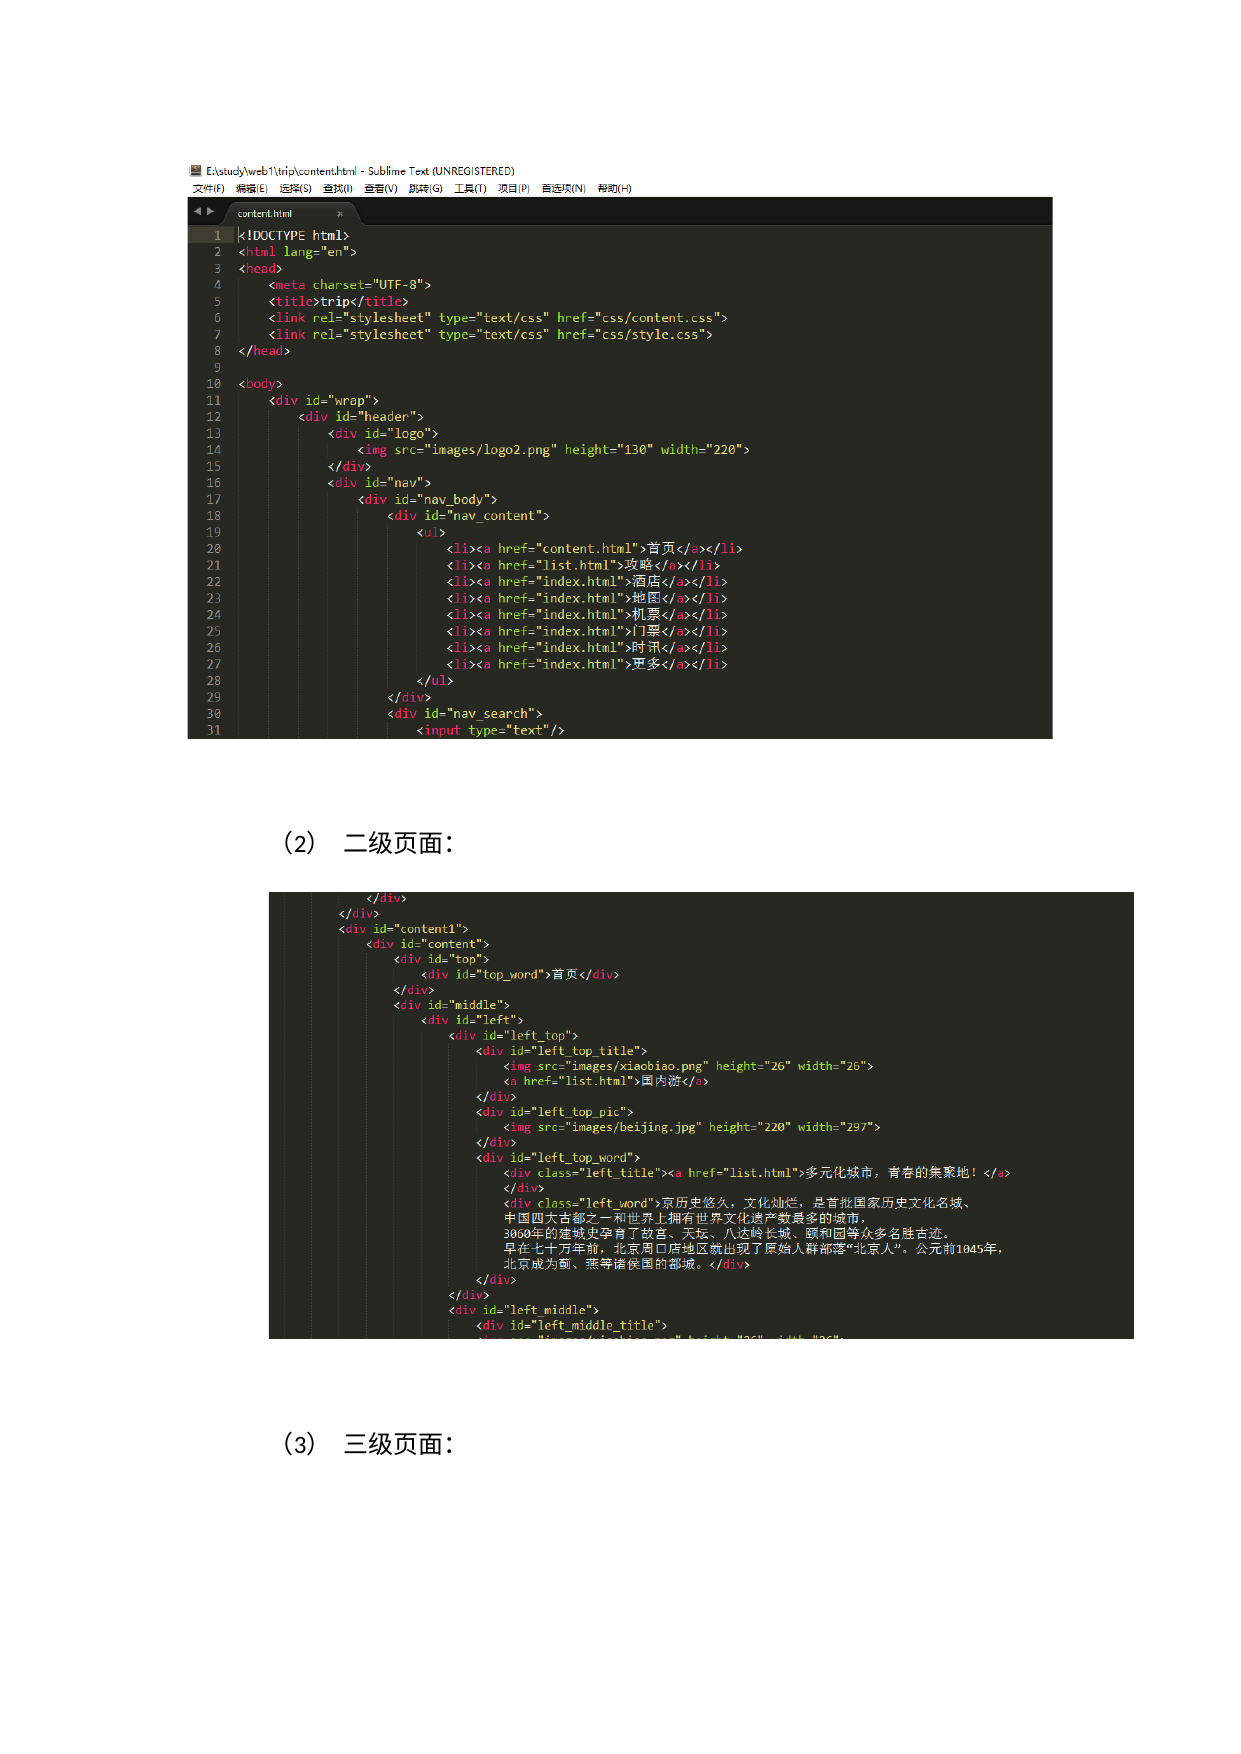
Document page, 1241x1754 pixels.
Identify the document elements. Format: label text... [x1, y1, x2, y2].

list 二级页面： [269, 809, 1053, 874]
picture [187, 162, 1053, 739]
picture [268, 892, 1134, 1339]
list 三级页面： [269, 1410, 1053, 1475]
